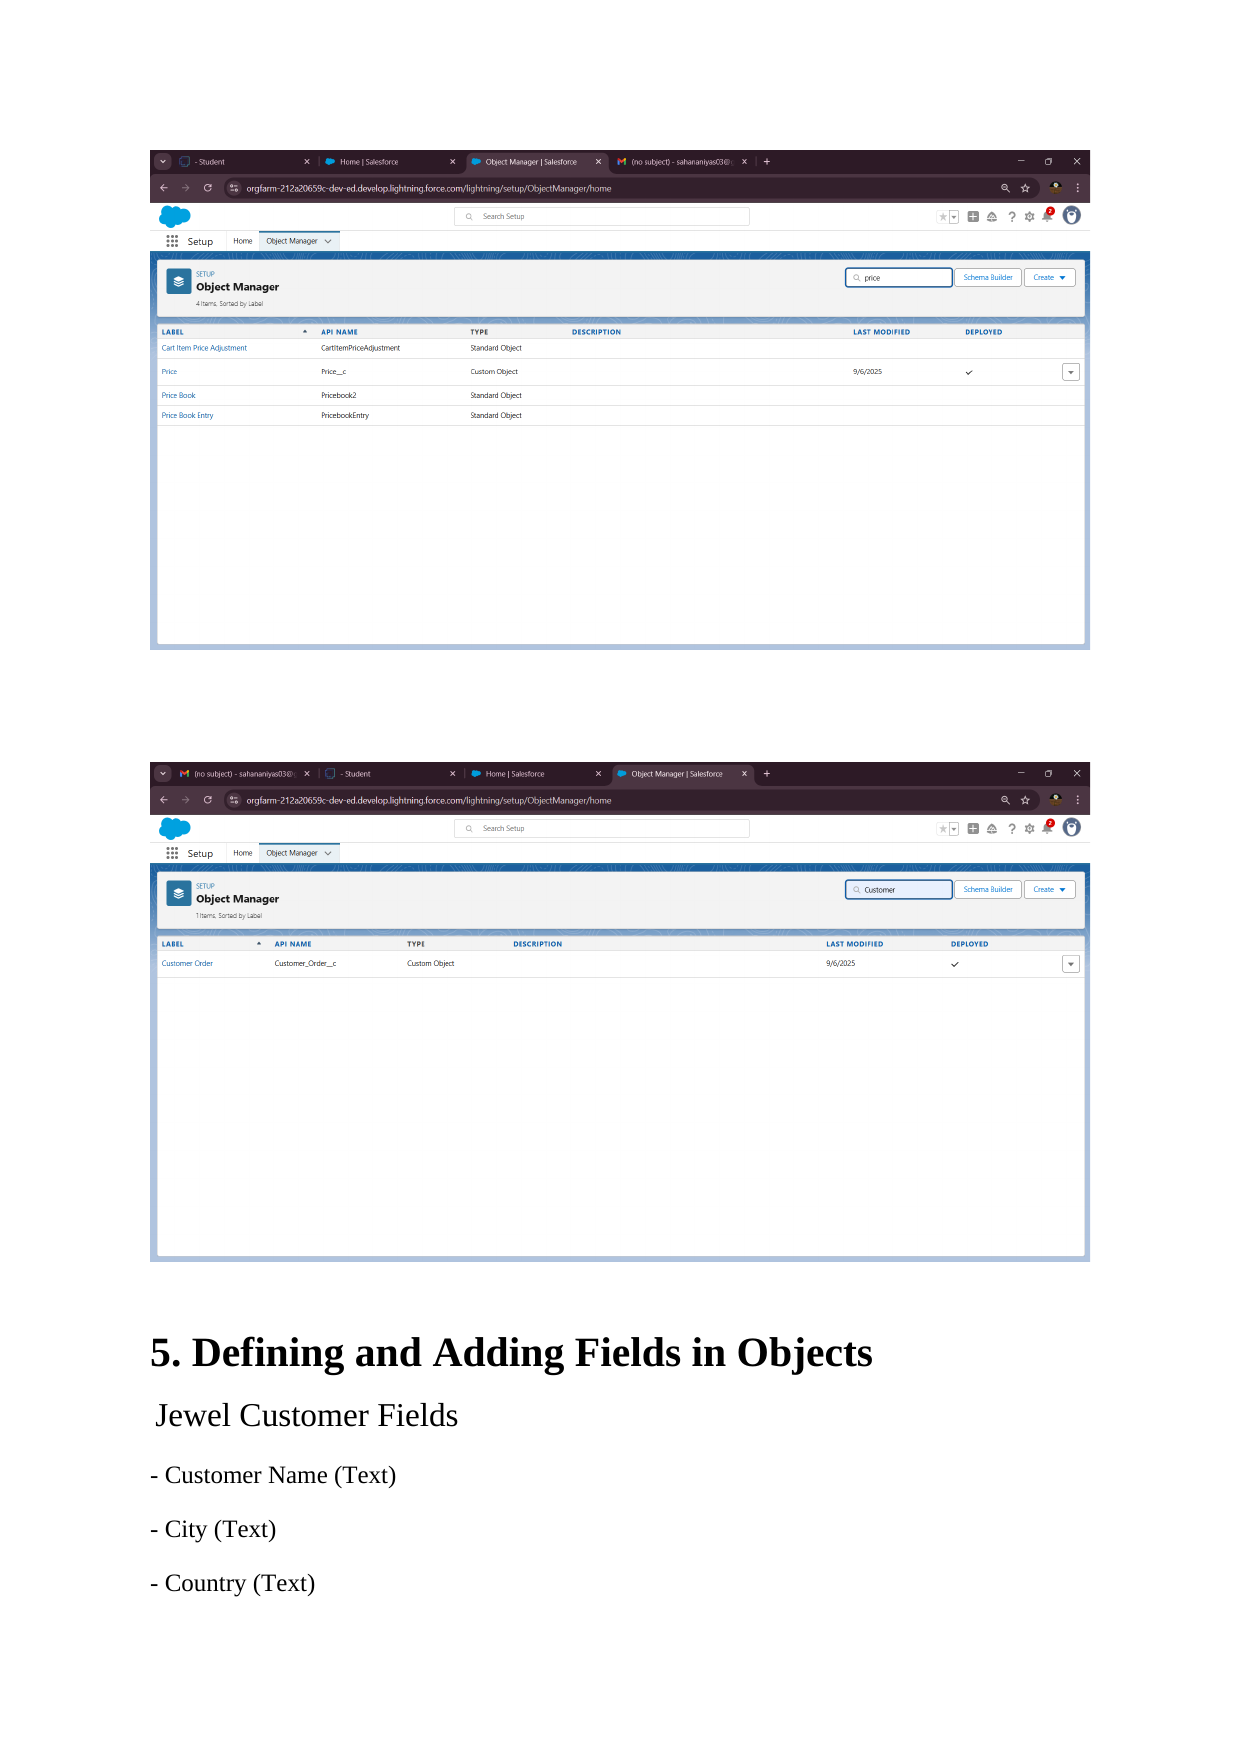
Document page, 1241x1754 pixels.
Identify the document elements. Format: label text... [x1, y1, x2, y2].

picture [150, 150, 1091, 650]
picture [150, 762, 1091, 1262]
text - Country (Text) [150, 1568, 1090, 1597]
text Jewel Customer Fields [150, 1396, 1090, 1434]
text - City (Text) [150, 1514, 1090, 1543]
text - Customer Name (Text) [150, 1461, 1090, 1489]
text 5. Defining and Adding Fields in Objects [150, 1327, 1090, 1375]
